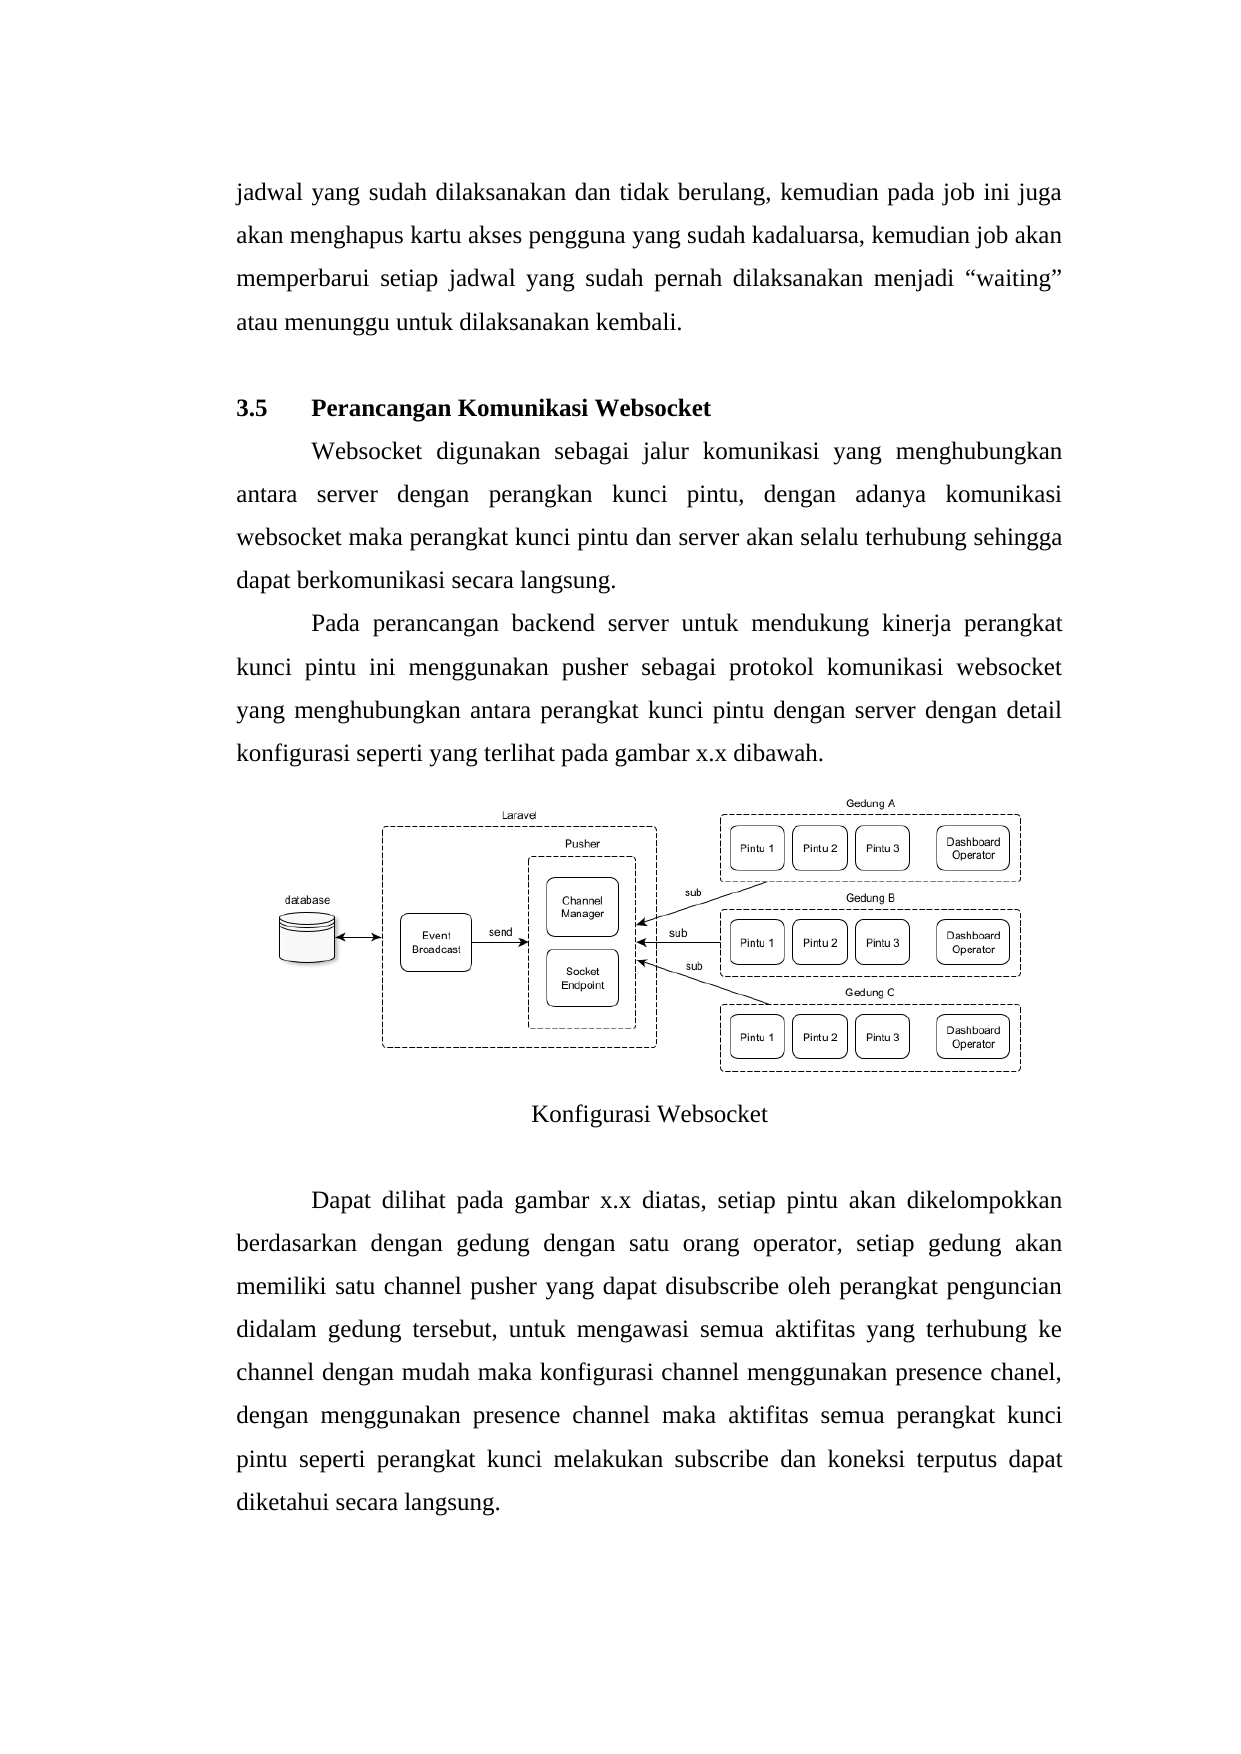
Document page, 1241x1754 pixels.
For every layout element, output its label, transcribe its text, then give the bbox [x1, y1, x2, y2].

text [236, 177, 1063, 335]
text Websocket digunakan sebagai jalur komunikasi yang menghubungkan antara server dengan perangkan kunci pintu, dengan adanya komunikasi websocket maka perangkat kunci pintu dan server akan selalu terhubung sehingga dapat berkomunikasi secara langsung. [236, 436, 1063, 594]
text Dapat dilihat pada gambar x.x diatas, setiap pintu akan dikelompokkan berdasarkan dengan gedung dengan satu orang operator, setiap gedung akan memiliki satu channel pusher yang dapat disubscribe oleh perangkat penguncian didalam gedung tersebut, untuk mengawasi semua aktifitas yang terhubung ke channel dengan mudah maka konfigurasi channel menggunakan presence chanel, dengan menggunakan presence channel maka aktifitas semua perangkat kunci pintu seperti perangkat kunci melakukan subscribe dan koneksi terputus dapat diketahui secara langsung. [236, 1185, 1063, 1516]
text Pada perancangan backend server untuk mendukung kinerja perangkat kunci pintu ini menggunakan pusher sebagai protokol komunikasi websocket yang menghubungkan antara perangkat kunci pintu dengan server dengan detail konfigurasi seperti yang terlihat pada gambar x.x dibawah. [236, 608, 1063, 767]
text Konfigurasi Websocket [236, 1099, 1063, 1127]
text Perancangan Komunikasi Websocket [236, 393, 1063, 422]
picture [266, 781, 1034, 1085]
